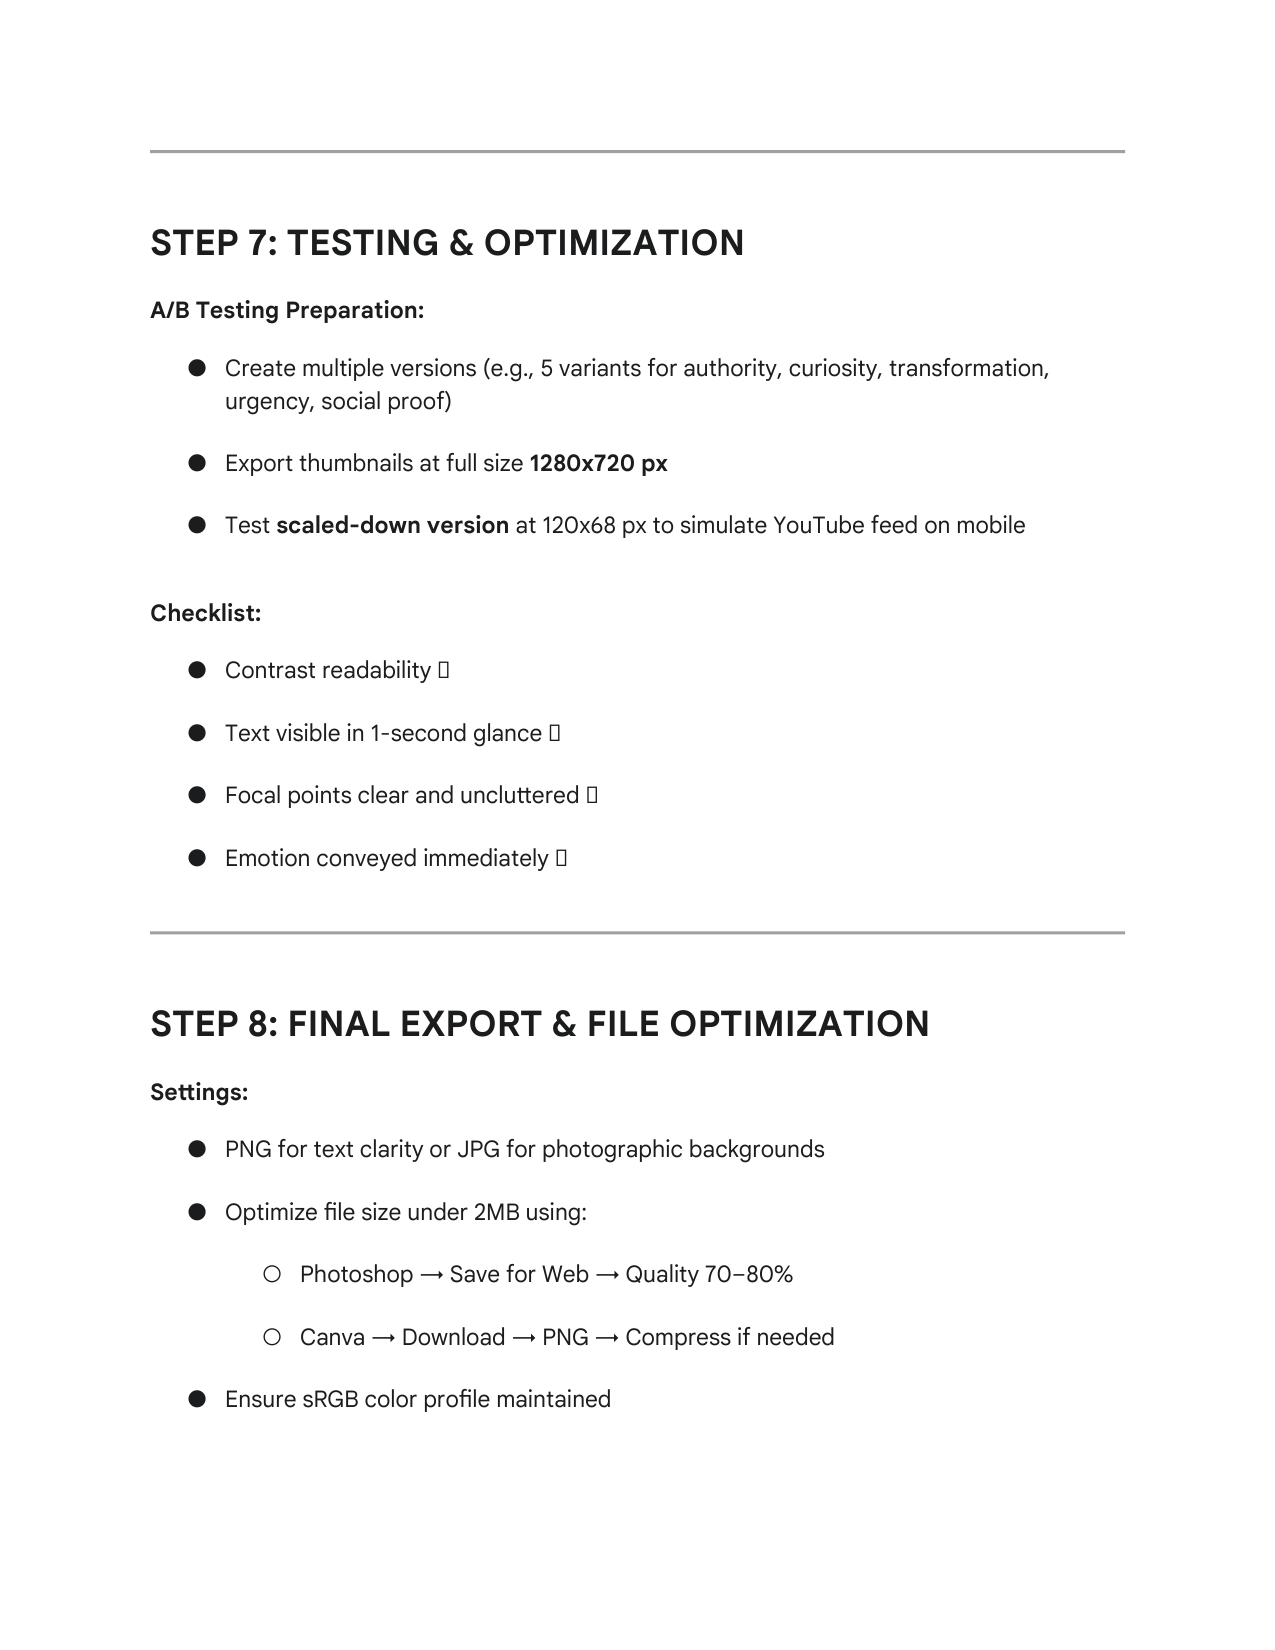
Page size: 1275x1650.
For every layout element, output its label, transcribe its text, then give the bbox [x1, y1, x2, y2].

list PNG for text clarity or JPG for photographic backgrounds [187, 1136, 1125, 1194]
list Create multiple versions (e.g., 5 variants for authority, curiosity, transformation, urgency, social proof) [187, 354, 1125, 446]
subtitle STEP 7: TESTING & OPTIMIZATION [150, 221, 1125, 265]
list Text visible in 1-second glance ✅ [187, 719, 1125, 778]
text A/B Testing Preparation: [150, 296, 1125, 325]
list Focal points clear and uncluttered ✅ [187, 782, 1125, 840]
text Settings: [150, 1078, 1125, 1107]
list Photoshop → Save for Web → Quality 70–80% [262, 1260, 1125, 1319]
list Contrast readability ✅ [187, 657, 1125, 716]
list Emotion conveyed immediately ✅ [187, 844, 1125, 903]
list Canva → Download → PNG → Compress if needed [262, 1323, 1125, 1381]
list Test scaled-down version at 120x68 px to simulate YouTube feed on mobile [187, 512, 1125, 570]
list Optimize file size under 2MB using: [187, 1198, 1125, 1257]
text Checklist: [150, 599, 1125, 628]
list Ensure sRGB color profile maintained [187, 1385, 1125, 1444]
subtitle STEP 8: FINAL EXPORT & FILE OPTIMIZATION [150, 1002, 1125, 1047]
list Export thumbnails at full size 1280x720 px [187, 449, 1125, 508]
